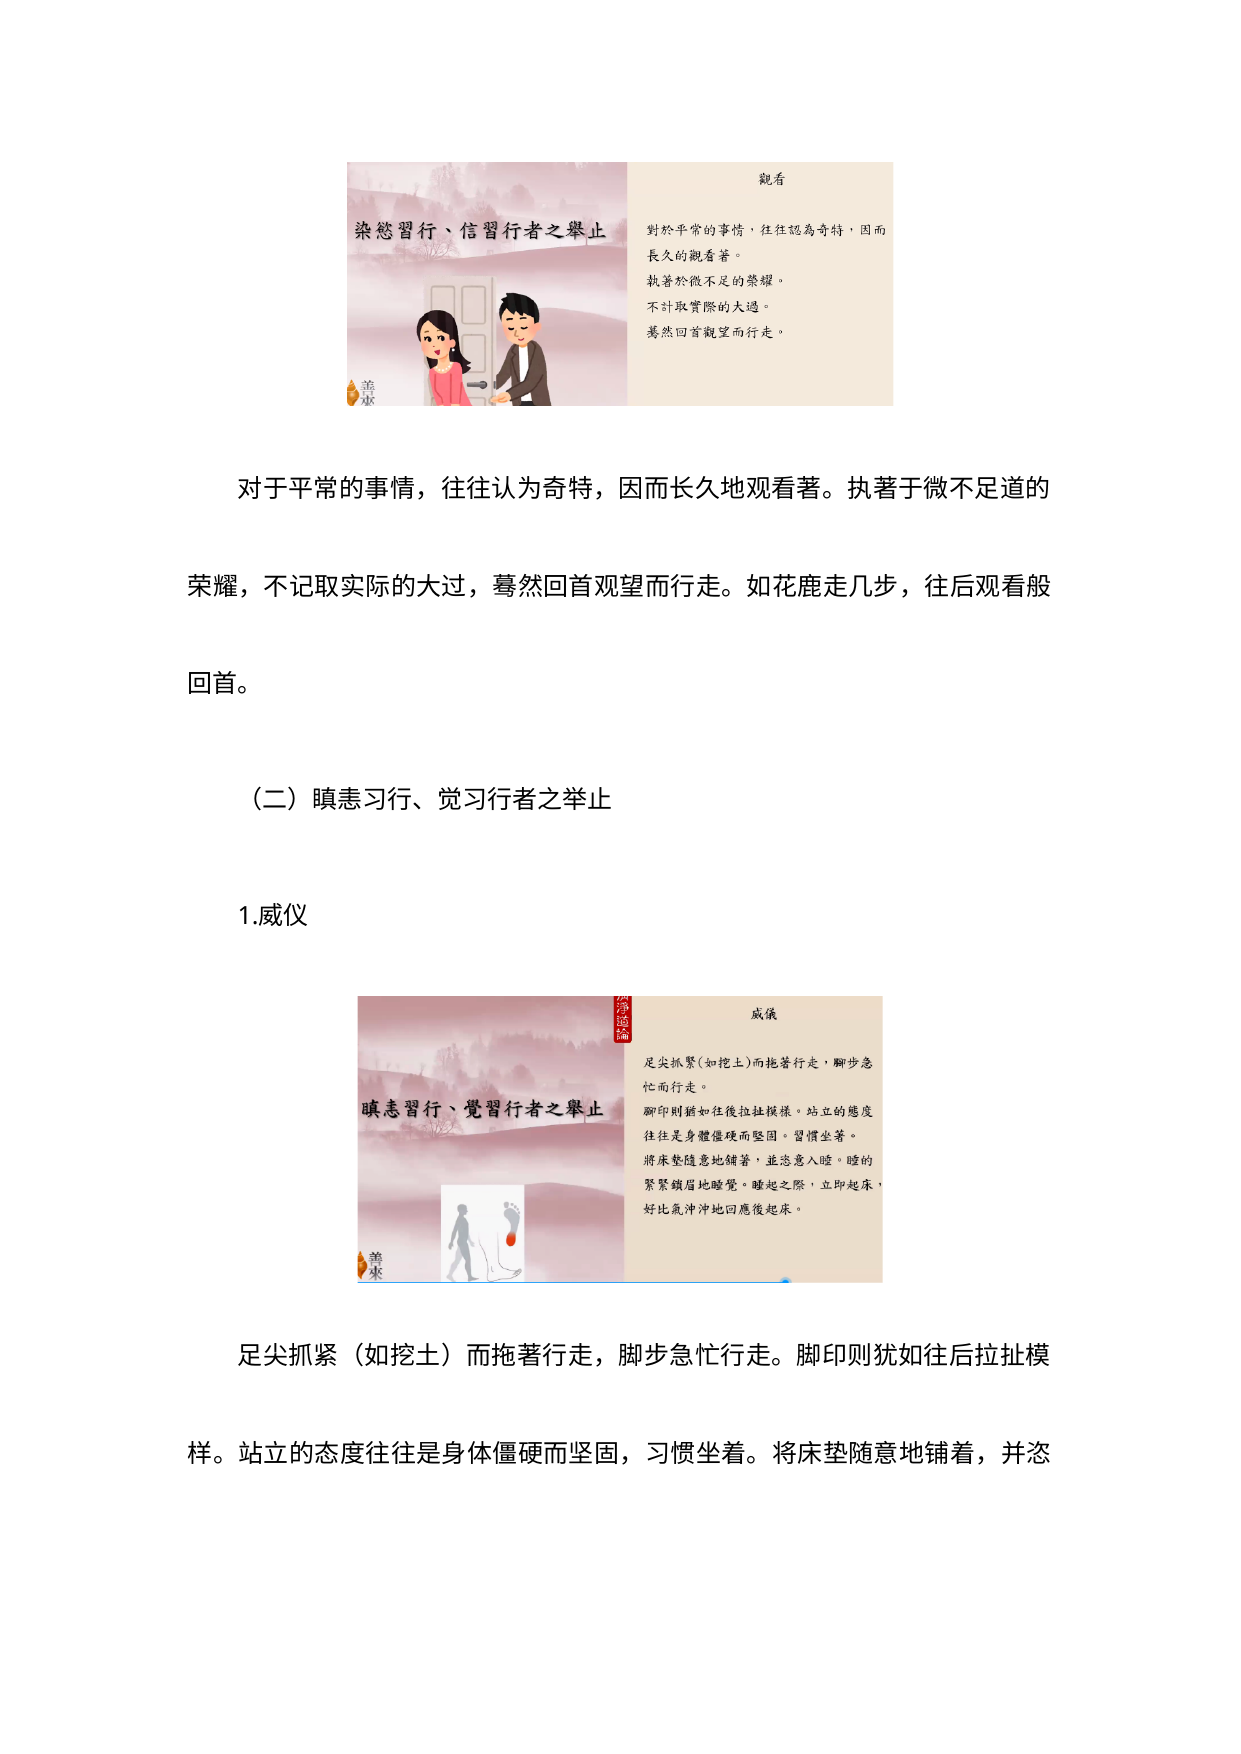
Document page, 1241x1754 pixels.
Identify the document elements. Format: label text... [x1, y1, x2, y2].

text 对于平常的事情，往往认为奇特，因而长久地观看著。执著于微不足道的荣耀，不记取实际的大过，蓦然回首观望而行走。如花鹿走几步，往后观看般回首。 [187, 454, 1053, 714]
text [187, 1321, 1053, 1484]
text （二）瞋恚习行、觉习行者之举止 [187, 765, 1053, 830]
picture [357, 996, 883, 1283]
text 1.威仪 [187, 881, 1053, 946]
picture [347, 162, 894, 406]
